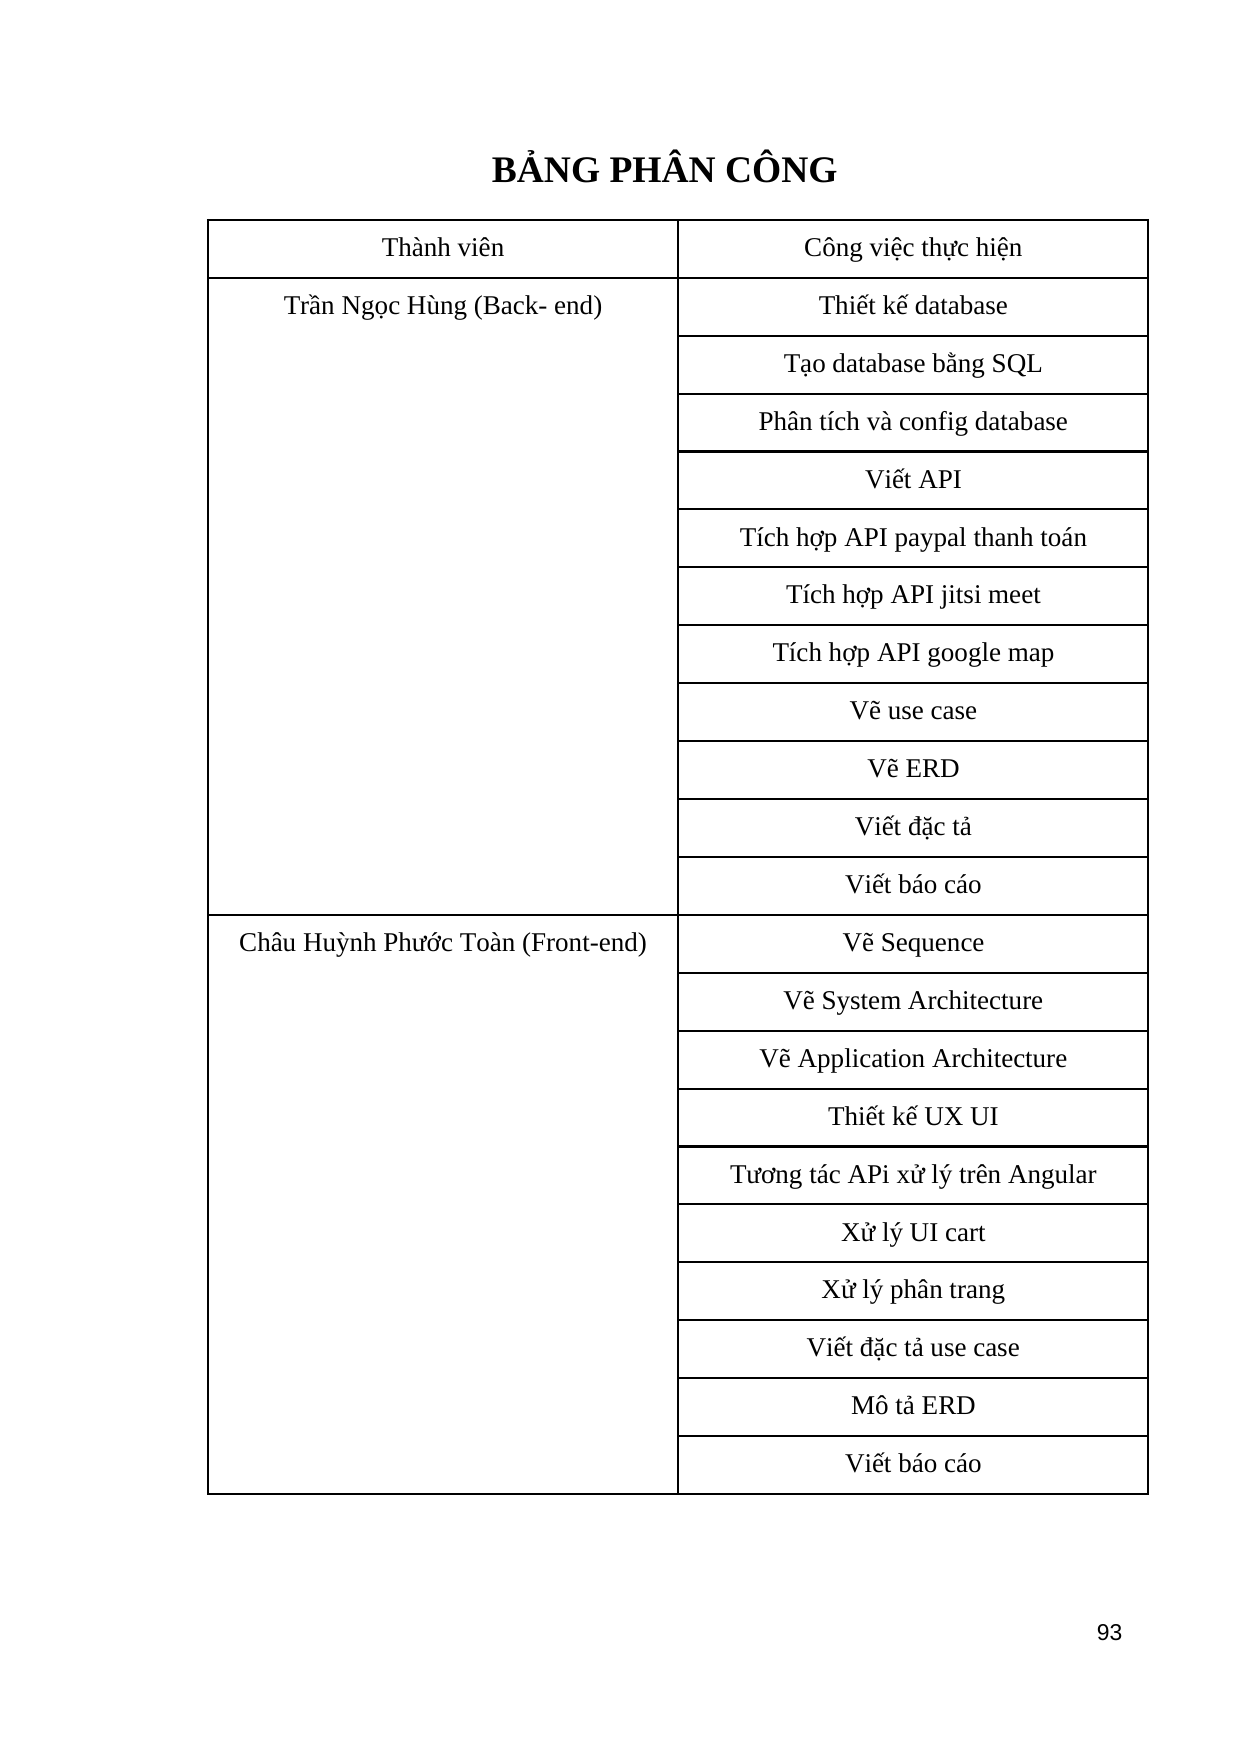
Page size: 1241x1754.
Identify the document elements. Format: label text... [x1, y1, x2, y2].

table_cell Vẽ use case [679, 684, 1147, 740]
table_cell Xử lý phân trang [679, 1263, 1147, 1319]
table_cell Vẽ ERD [679, 742, 1147, 798]
table_cell Viết báo cáo [679, 1437, 1147, 1493]
table_cell Xử lý UI cart [679, 1205, 1147, 1261]
table_cell Viết API [679, 453, 1147, 508]
table_cell Vẽ Application Architecture [679, 1032, 1147, 1087]
table_cell Tạo database bằng SQL [679, 337, 1147, 392]
table_header Công việc thực hiện [679, 221, 1147, 277]
table_cell Vẽ System Architecture [679, 974, 1147, 1029]
table_cell Châu Huỳnh Phước Toàn (Front-end) [209, 916, 677, 1493]
table_header Thành viên [209, 221, 677, 277]
table_cell Vẽ Sequence [679, 916, 1147, 972]
table_cell Tích hợp API paypal thanh toán [679, 510, 1147, 566]
table_cell Viết đặc tả [679, 800, 1147, 856]
table_cell Tích hợp API google map [679, 626, 1147, 682]
table_cell Phân tích và config database [679, 395, 1147, 450]
table_cell Thiết kế database [679, 279, 1147, 334]
table_cell Trần Ngọc Hùng (Back- end) [209, 279, 677, 914]
table_cell Mô tả ERD [679, 1379, 1147, 1435]
subtitle BẢNG PHÂN CÔNG [207, 148, 1122, 191]
table_cell Tích hợp API jitsi meet [679, 568, 1147, 624]
table_cell Thiết kế UX UI [679, 1090, 1147, 1145]
table_cell Tương tác APi xử lý trên Angular [679, 1148, 1147, 1203]
table_cell Viết báo cáo [679, 858, 1147, 914]
table_cell Viết đặc tả use case [679, 1321, 1147, 1377]
